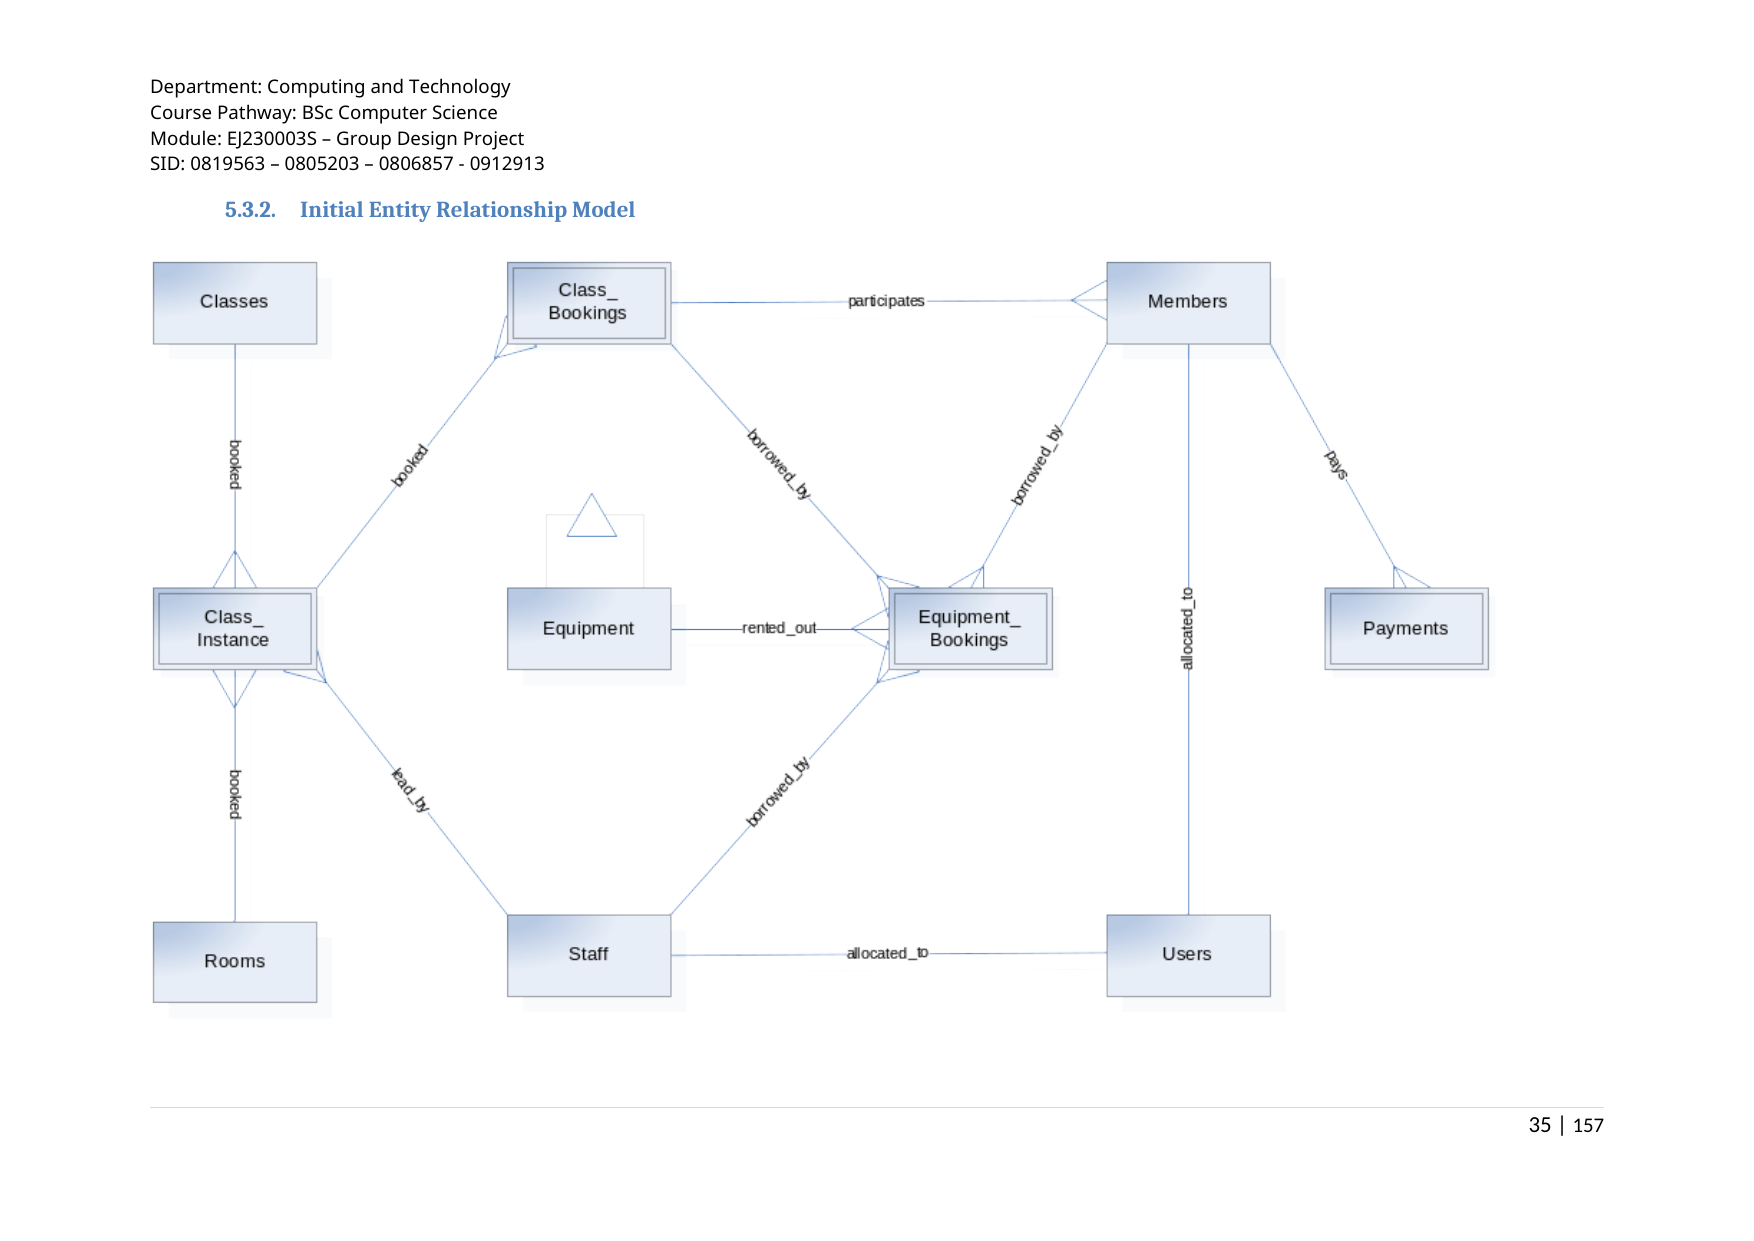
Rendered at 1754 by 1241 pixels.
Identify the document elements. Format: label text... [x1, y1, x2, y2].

subtitle Initial Entity Relationship Model [225, 197, 1604, 223]
